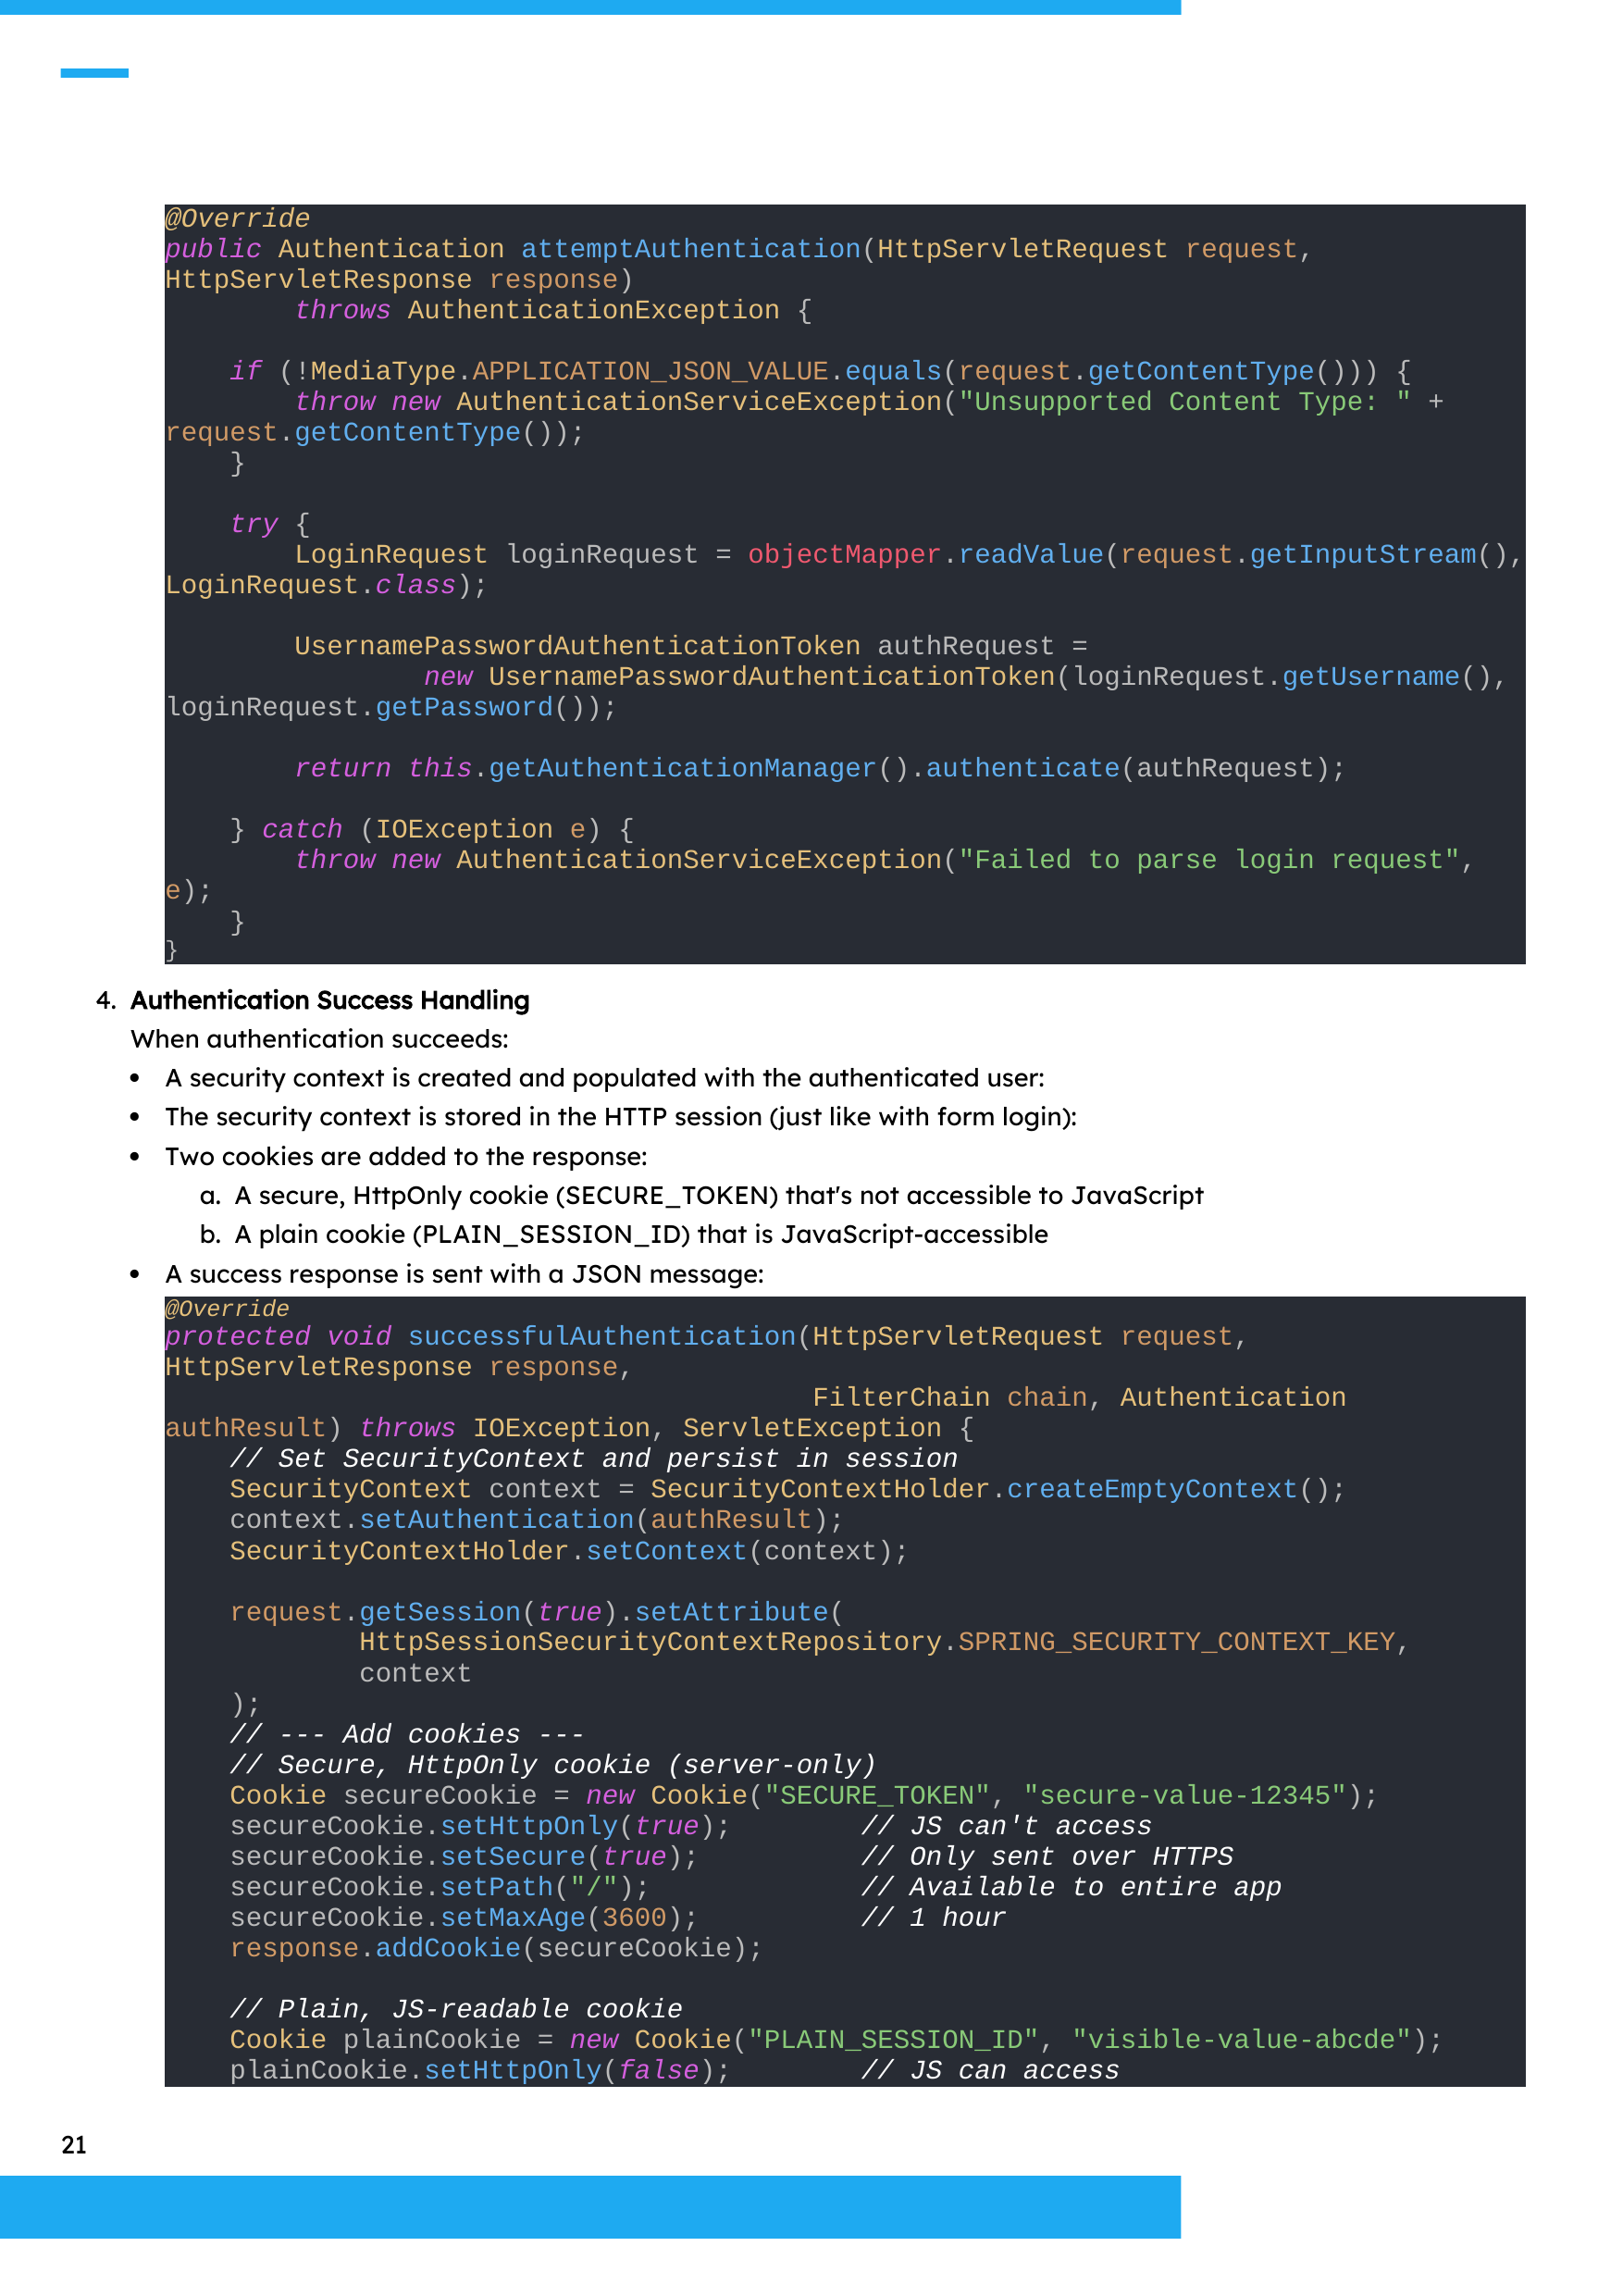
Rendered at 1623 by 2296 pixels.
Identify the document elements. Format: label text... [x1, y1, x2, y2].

text @Override public Authentication attemptAuthentication(HttpServletRequest request, HttpServletResponse response) throws AuthenticationException { if (!MediaType.APPLICATION_JSON_VALUE.equals(request.getContentType())) { throw new AuthenticationServiceException("Unsupported Content Type: " + request.getContentType()); } try { LoginRequest loginRequest = objectMapper.readValue(request.getInputStream(), LoginRequest.class); UsernamePasswordAuthenticationToken authRequest = new UsernamePasswordAuthenticationToken(loginRequest.getUsername(), loginRequest.getPassword()); return this.getAuthenticationManager().authenticate(authRequest); } catch (IOException e) { throw new AuthenticationServiceException("Failed to parse login request", e); } } [165, 205, 1526, 964]
list A security context is created and populated with the authenticated user: [130, 1061, 1526, 1093]
list A plain cookie (PLAIN_SESSION_ID) that is JavaScript-accessible [200, 1219, 1526, 1249]
picture [0, 0, 1182, 15]
picture [0, 2176, 1182, 2239]
picture [60, 68, 129, 78]
list A secure, HttpOnly cookie (SECURE_TOKEN) that's not accessible to JavaScript [200, 1179, 1526, 1210]
list When authentication succeeds: [130, 1023, 1526, 1054]
list The security context is stored in the HTTP session (just like with form login): [130, 1101, 1526, 1132]
list Authentication Success Handling [95, 984, 1526, 1015]
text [165, 1297, 1526, 2087]
list Two cookies are added to the response: [130, 1140, 1526, 1172]
list A success response is sent with a JSON message: [130, 1258, 1526, 1289]
